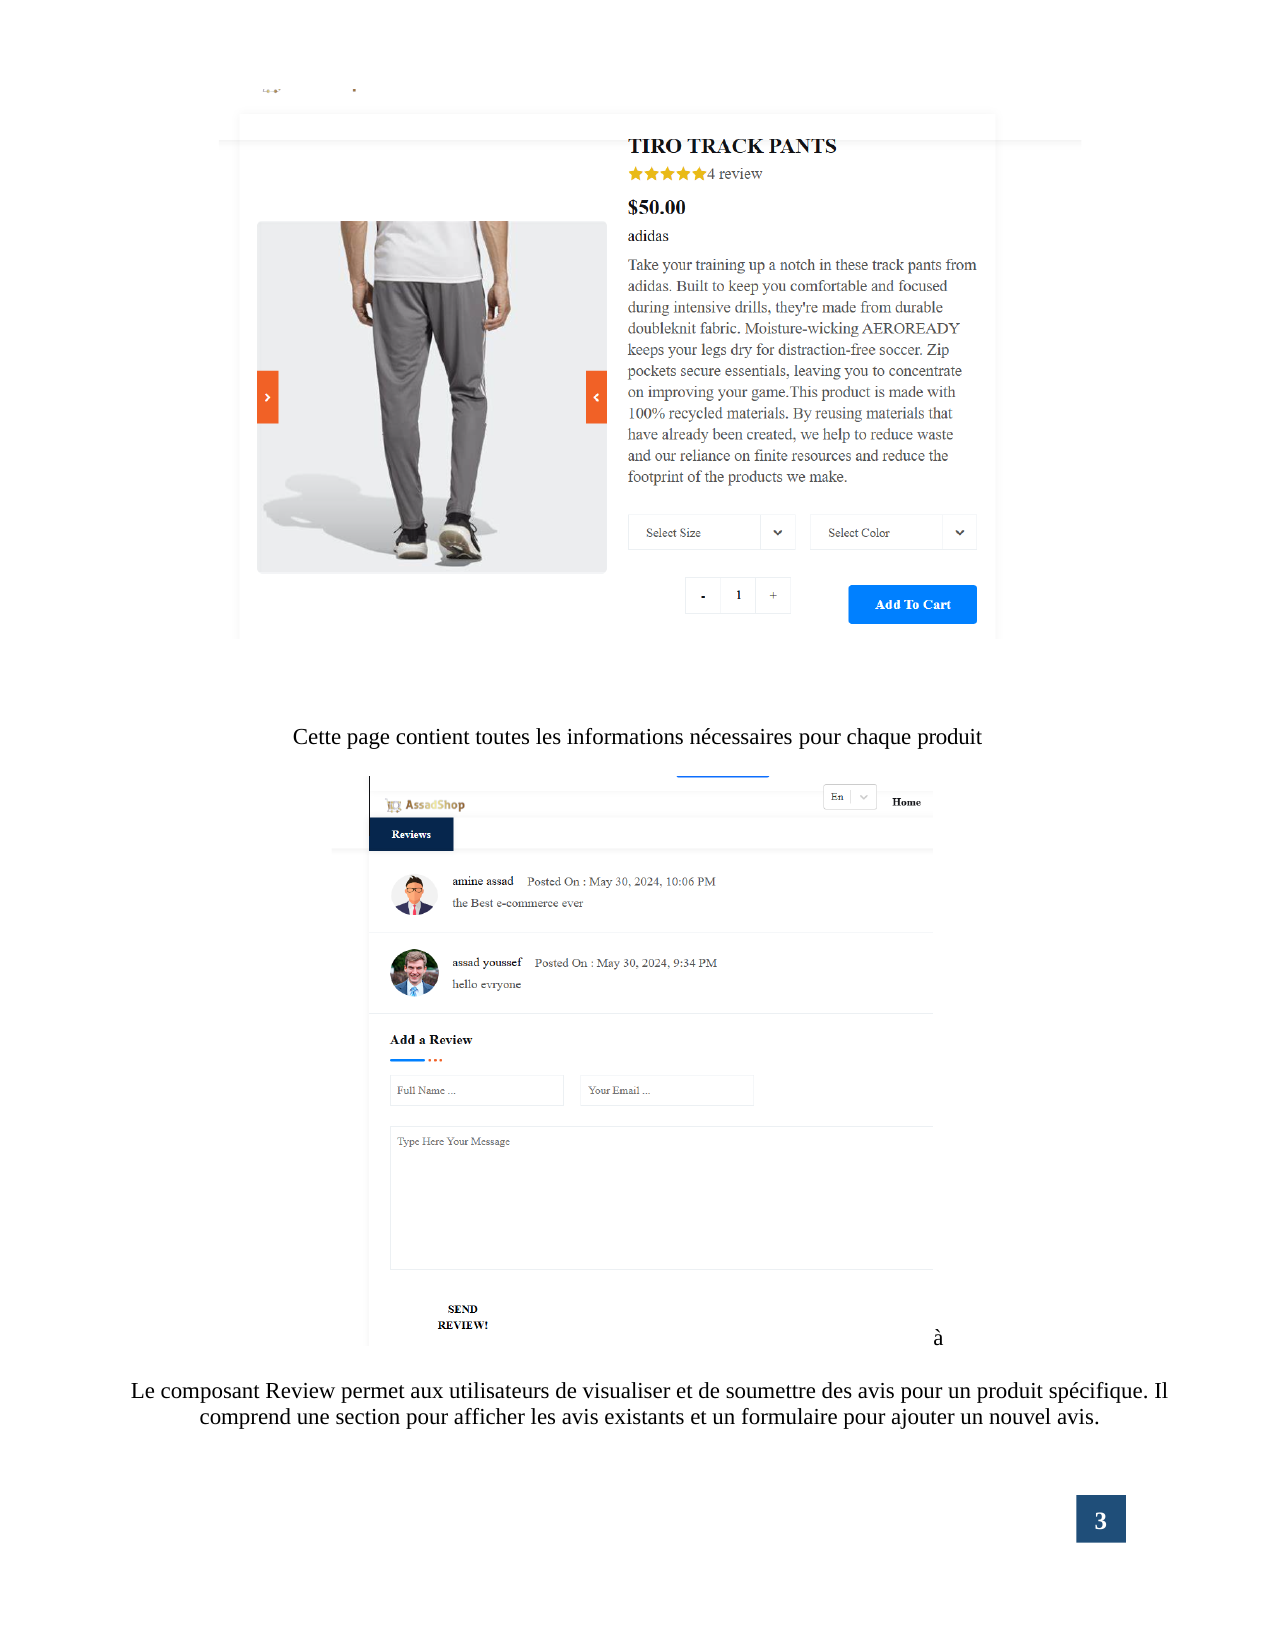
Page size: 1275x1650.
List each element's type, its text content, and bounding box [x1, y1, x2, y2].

picture [331, 776, 933, 1346]
picture [218, 89, 1082, 639]
text Le composant Review permet aux utilisateurs de visualiser et de soumettre des avis pour un produit spécifique. Il comprend une section pour afficher les avis existants et un formulaire pour ajouter un nouvel avis. [127, 1377, 1173, 1430]
text Cette page contient toutes les informations nécessaires pour chaque produit [127, 723, 1148, 749]
